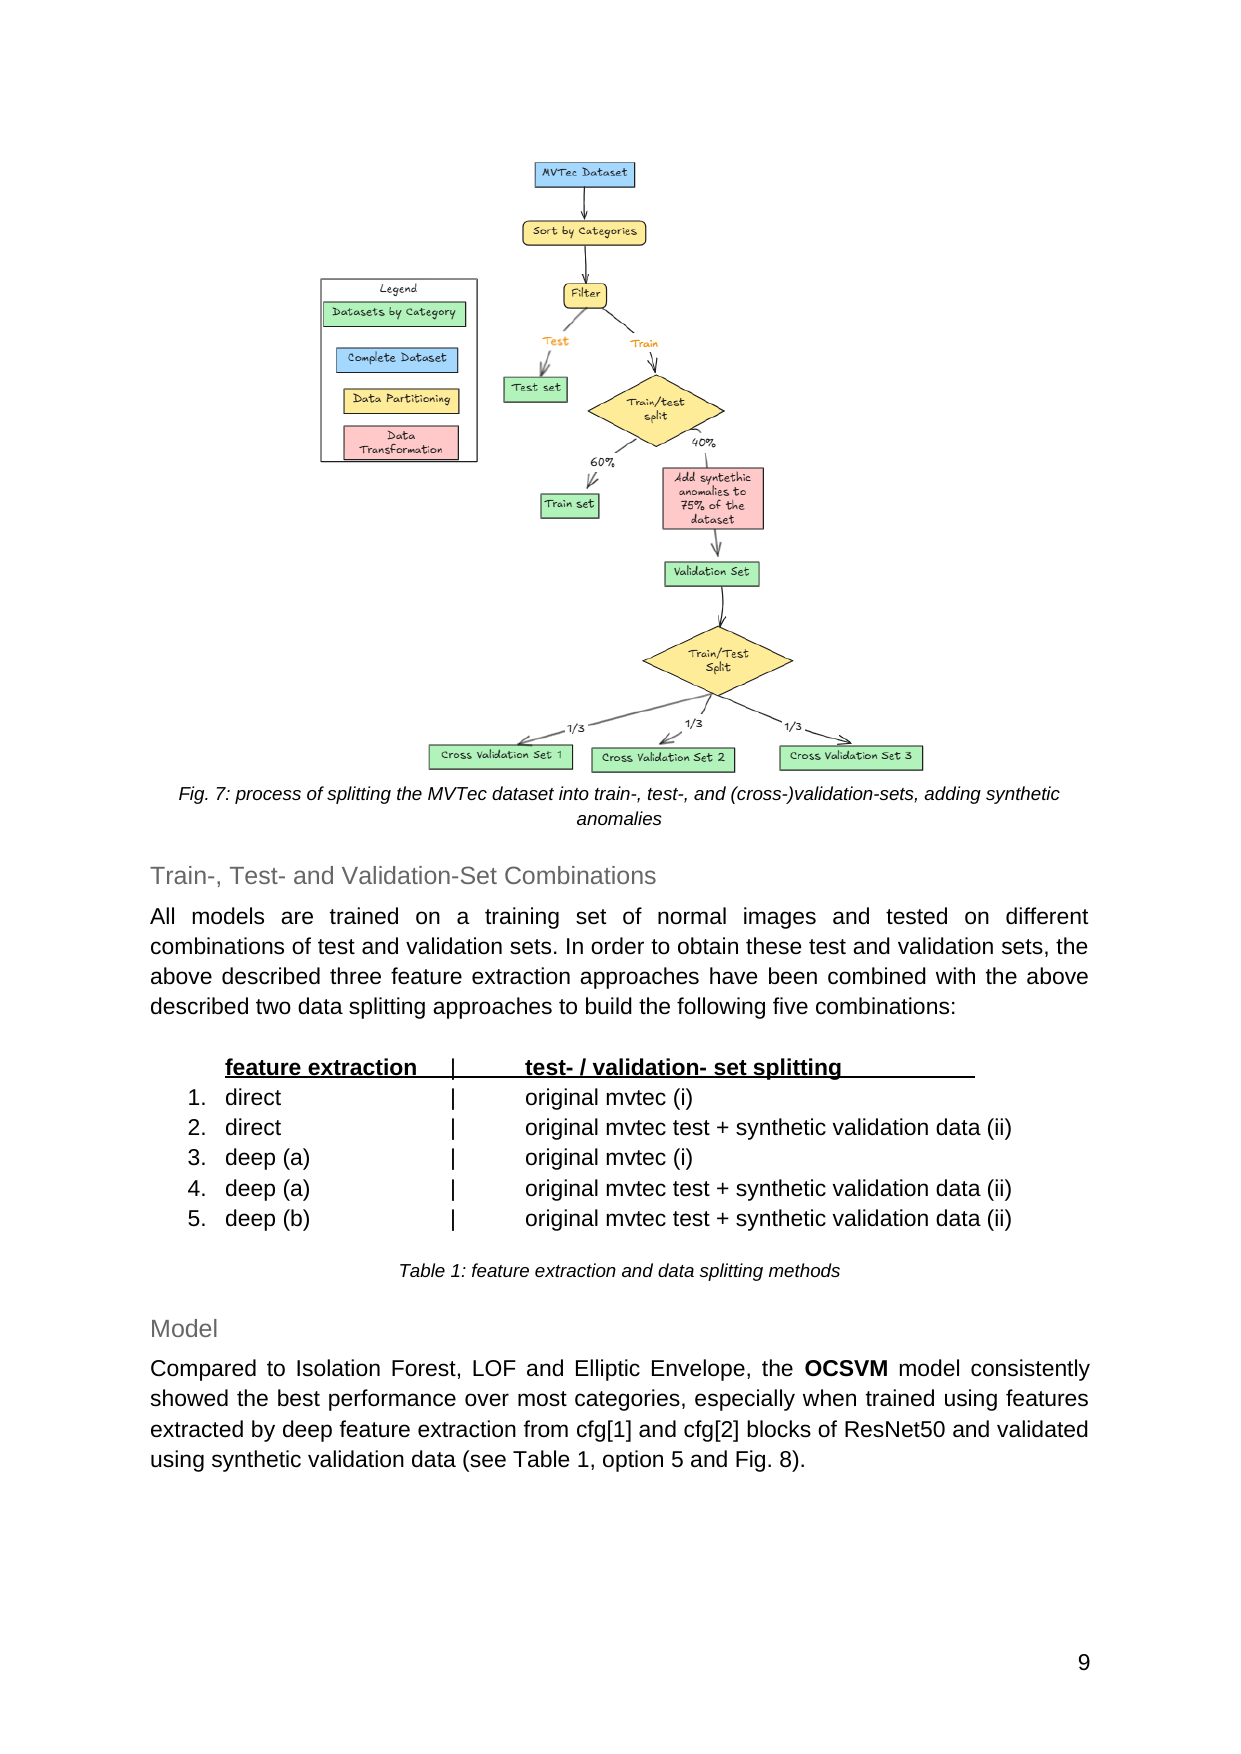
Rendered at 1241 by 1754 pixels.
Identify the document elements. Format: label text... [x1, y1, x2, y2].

text Fig. 7: process of splitting the MVTec dataset into train-, test-, and (cross-)validation-sets, adding synthetic anomalies [150, 783, 1090, 829]
list direct | original mvtec (i) [187, 1084, 1090, 1110]
list deep (b) | original mvtec test + synthetic validation data (ii) [187, 1205, 1090, 1231]
text feature extraction | test- / validation- set splitting [150, 1054, 1090, 1080]
subtitle Train-, Test- and Validation-Set Combinations [150, 861, 1090, 890]
list deep (a) | original mvtec test + synthetic validation data (ii) [187, 1174, 1090, 1201]
list direct | original mvtec test + synthetic validation data (ii) [187, 1114, 1090, 1141]
text Table 1: feature extraction and data splitting methods [150, 1260, 1090, 1281]
text Compared to Isolation Forest, LOF and Elliptic Envelope, the OCSVM model consistently showed the best performance over most categories, especially when trained using features extracted by deep feature extraction from cfg[1] and cfg[2] blocks of ResNet50 and validated using synthetic validation data (see Table 1, option 5 and Fig. 8). [150, 1355, 1090, 1472]
picture [310, 150, 930, 779]
list deep (a) | original mvtec (i) [187, 1144, 1090, 1171]
subtitle Model [150, 1314, 1090, 1342]
text All models are trained on a training set of normal images and tested on different combinations of test and validation sets. In order to obtain these test and validation sets, the above described three feature extraction approaches have been combined with the above described two data splitting approaches to build the following five combinations: [150, 903, 1090, 1020]
